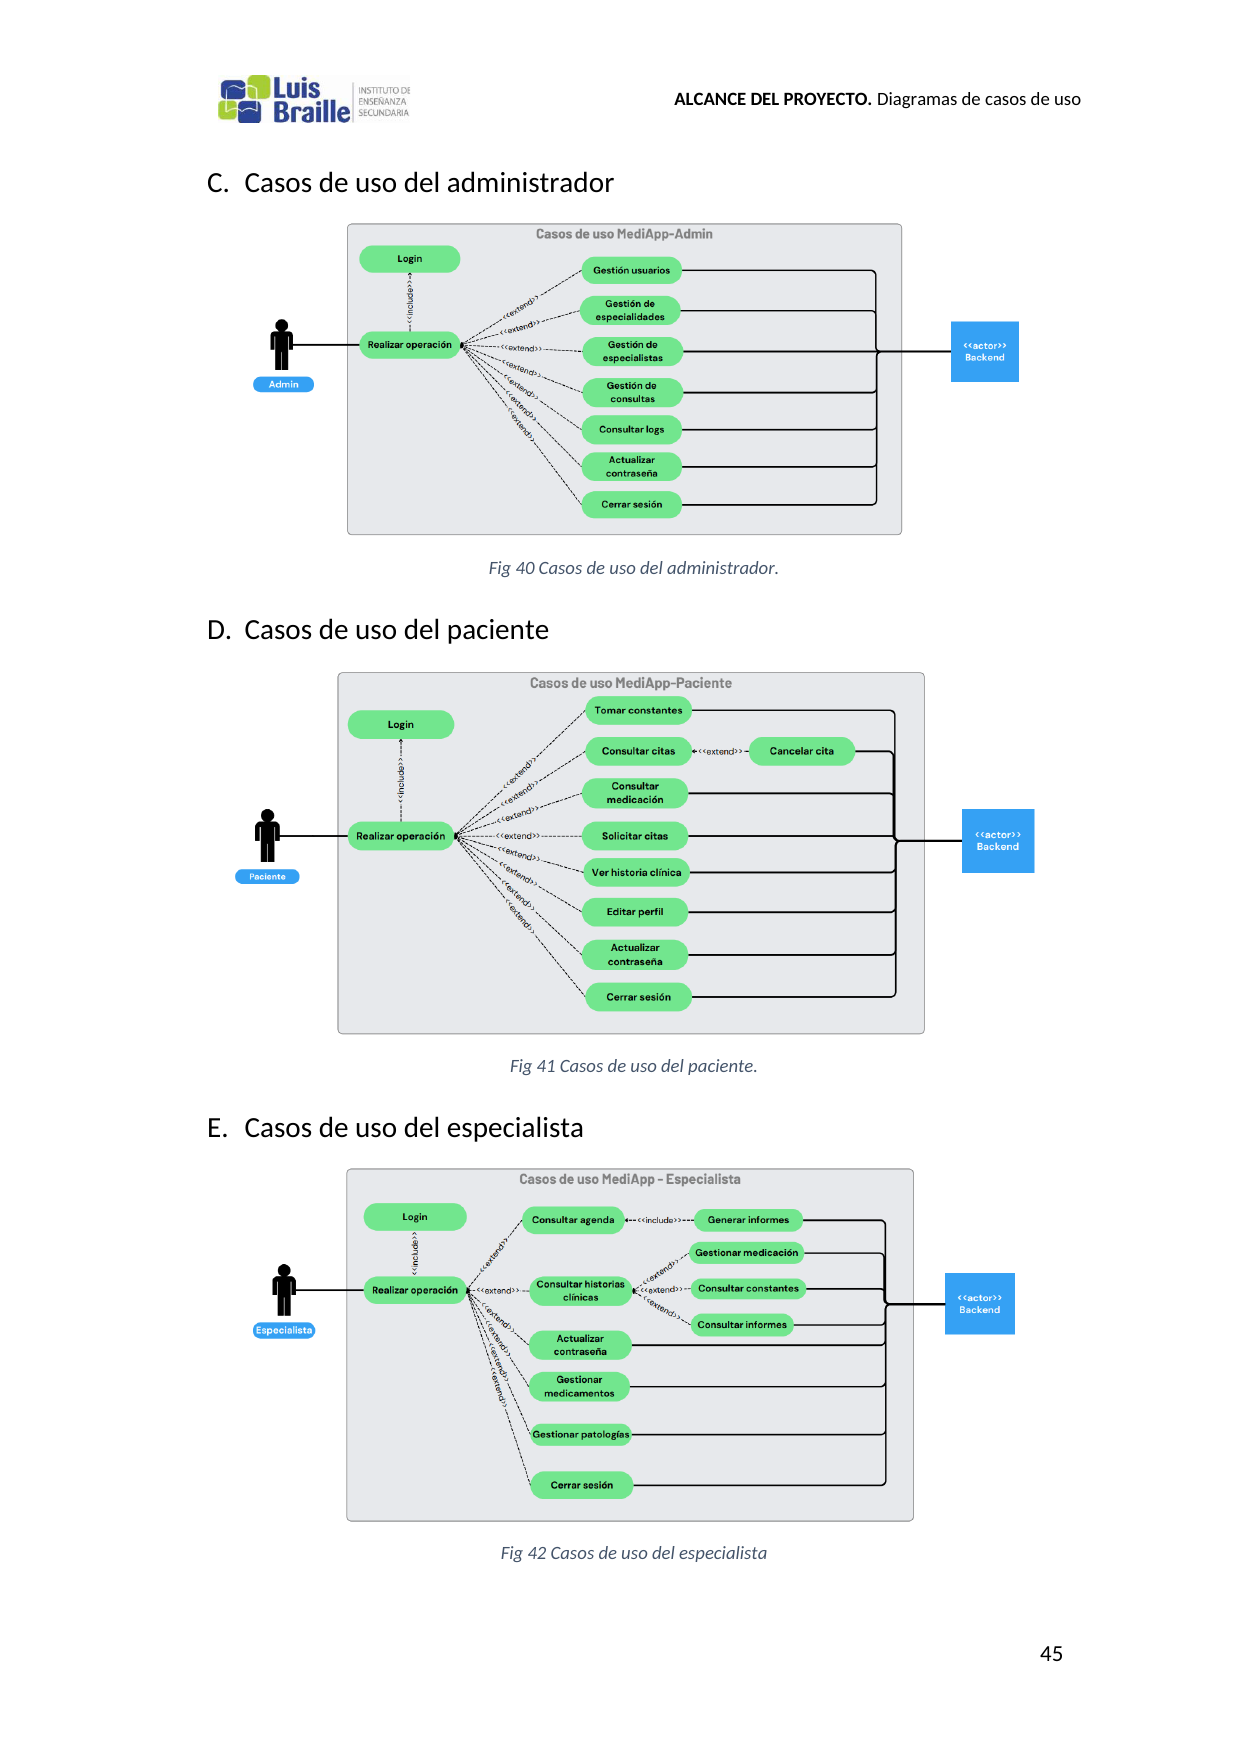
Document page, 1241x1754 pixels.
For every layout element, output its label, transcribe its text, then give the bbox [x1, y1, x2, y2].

text Fig 41 Casos de uso del paciente. [207, 1054, 1063, 1077]
list Casos de uso del administrador [207, 164, 1063, 199]
list Casos de uso del paciente [207, 611, 1063, 647]
text Fig 42 Casos de uso del especialista [207, 1542, 1063, 1564]
picture [231, 664, 1038, 1037]
picture [245, 217, 1025, 540]
text Fig 40 Casos de uso del administrador. [207, 556, 1063, 579]
picture [252, 1162, 1018, 1525]
list Casos de uso del especialista [207, 1109, 1063, 1144]
